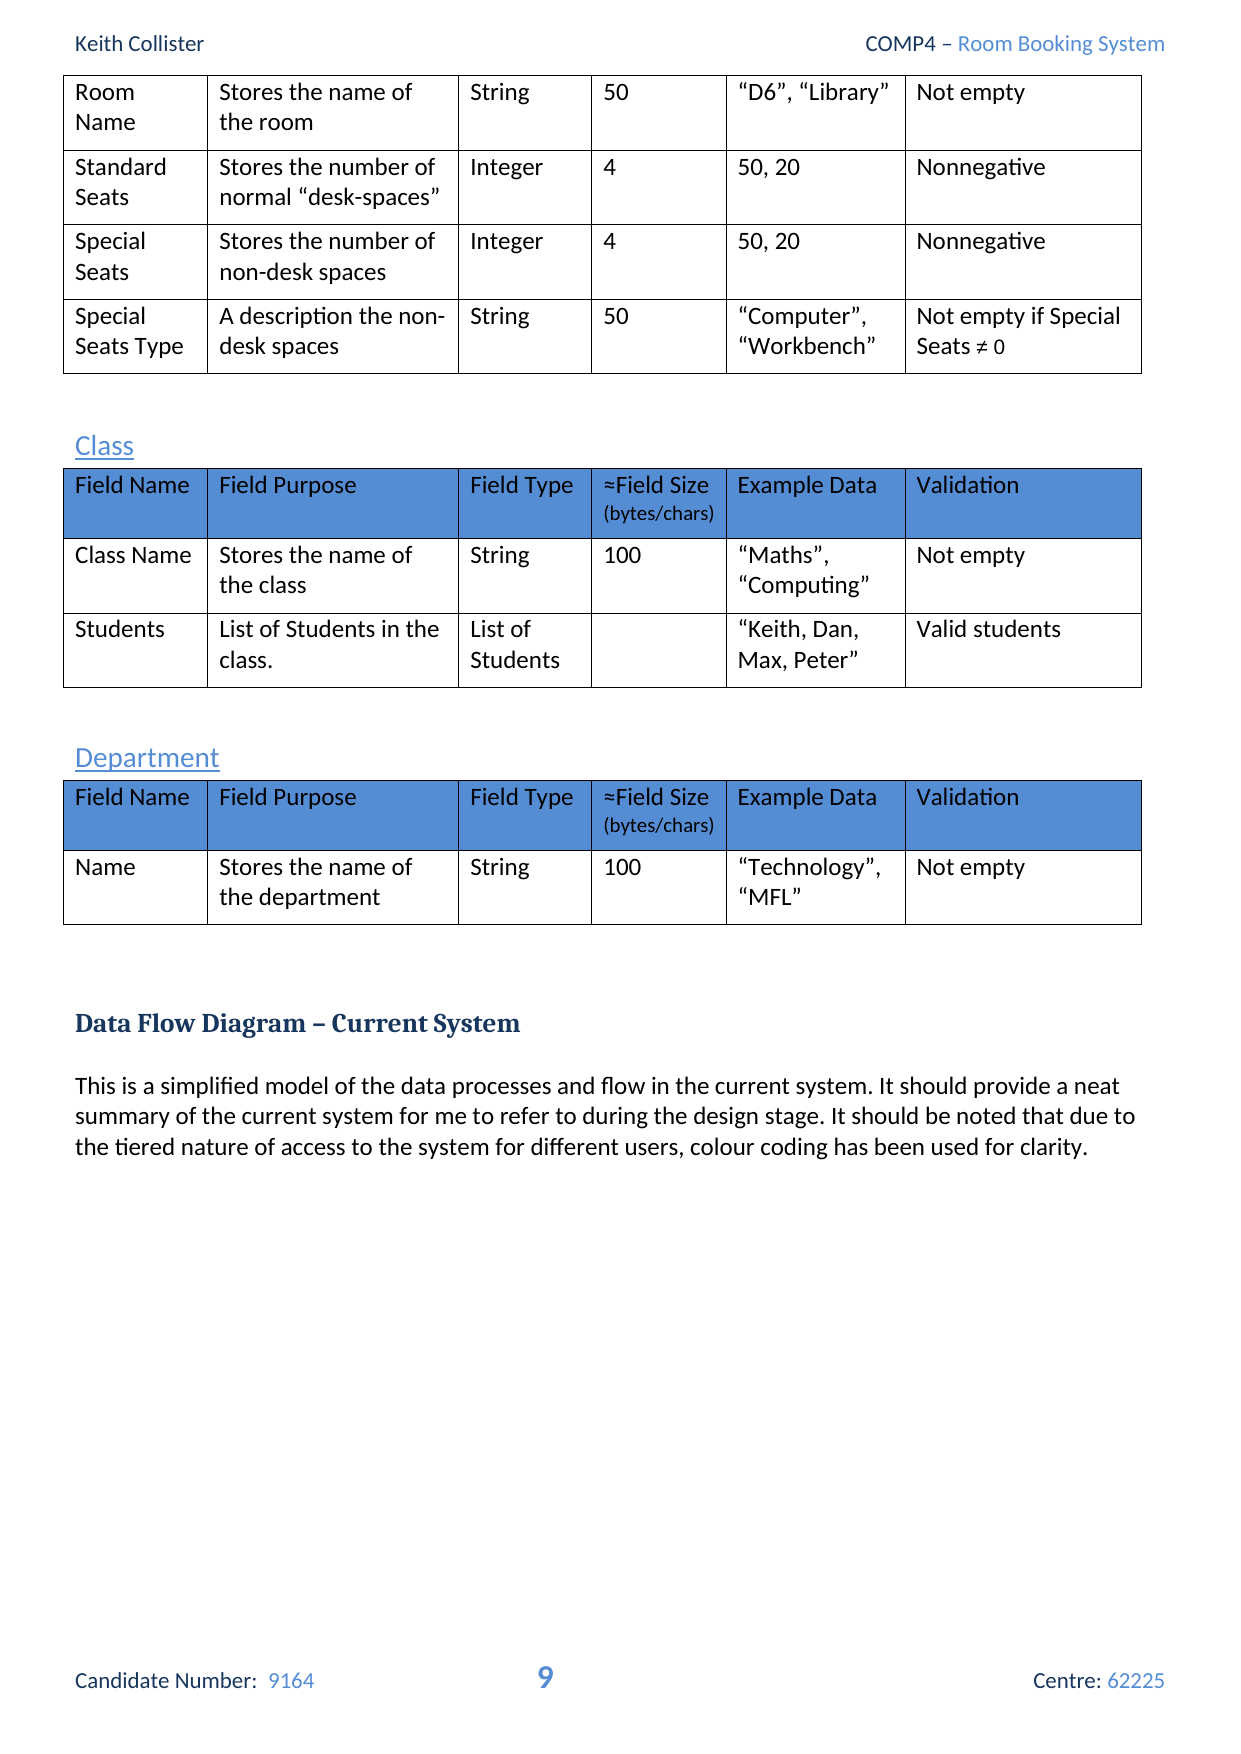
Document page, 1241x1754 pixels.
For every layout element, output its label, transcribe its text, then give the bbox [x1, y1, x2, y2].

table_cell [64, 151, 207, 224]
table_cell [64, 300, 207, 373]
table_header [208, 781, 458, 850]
subtitle Department [75, 739, 1165, 775]
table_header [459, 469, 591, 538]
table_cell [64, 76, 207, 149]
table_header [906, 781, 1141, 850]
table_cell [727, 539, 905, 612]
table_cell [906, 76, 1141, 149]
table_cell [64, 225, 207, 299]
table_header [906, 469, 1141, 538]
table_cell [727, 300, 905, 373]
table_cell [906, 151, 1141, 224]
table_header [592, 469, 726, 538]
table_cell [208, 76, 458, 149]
subtitle Data Flow Diagram – Current System [75, 1008, 1165, 1039]
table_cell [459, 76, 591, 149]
subtitle Class [75, 427, 1165, 463]
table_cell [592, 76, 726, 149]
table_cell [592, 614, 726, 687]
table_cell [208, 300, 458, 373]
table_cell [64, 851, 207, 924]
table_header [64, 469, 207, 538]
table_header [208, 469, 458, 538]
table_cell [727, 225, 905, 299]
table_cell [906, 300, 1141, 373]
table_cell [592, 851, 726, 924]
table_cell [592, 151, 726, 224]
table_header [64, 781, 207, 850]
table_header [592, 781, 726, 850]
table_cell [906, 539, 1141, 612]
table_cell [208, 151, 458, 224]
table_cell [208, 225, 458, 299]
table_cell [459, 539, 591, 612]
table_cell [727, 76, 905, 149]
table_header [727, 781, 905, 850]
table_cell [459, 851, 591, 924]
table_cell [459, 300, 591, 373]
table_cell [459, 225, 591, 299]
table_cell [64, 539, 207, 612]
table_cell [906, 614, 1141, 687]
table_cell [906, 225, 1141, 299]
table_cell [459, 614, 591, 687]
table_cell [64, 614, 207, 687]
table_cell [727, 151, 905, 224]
text This is a simplified model of the data processes and flow in the current system. It should provide a neat summary of the current system for me to refer to during the design stage. It should be noted that due to the tiered nature of access to the system for different users, colour coding has been used for clarity. Administrators retain access to the same features as Teachers. [75, 1070, 1165, 1161]
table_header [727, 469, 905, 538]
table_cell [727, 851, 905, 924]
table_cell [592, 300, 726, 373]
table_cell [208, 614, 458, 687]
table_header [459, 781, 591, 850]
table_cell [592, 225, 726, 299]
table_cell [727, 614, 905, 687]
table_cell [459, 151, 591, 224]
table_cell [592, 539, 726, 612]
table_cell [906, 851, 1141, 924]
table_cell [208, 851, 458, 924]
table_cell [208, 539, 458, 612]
